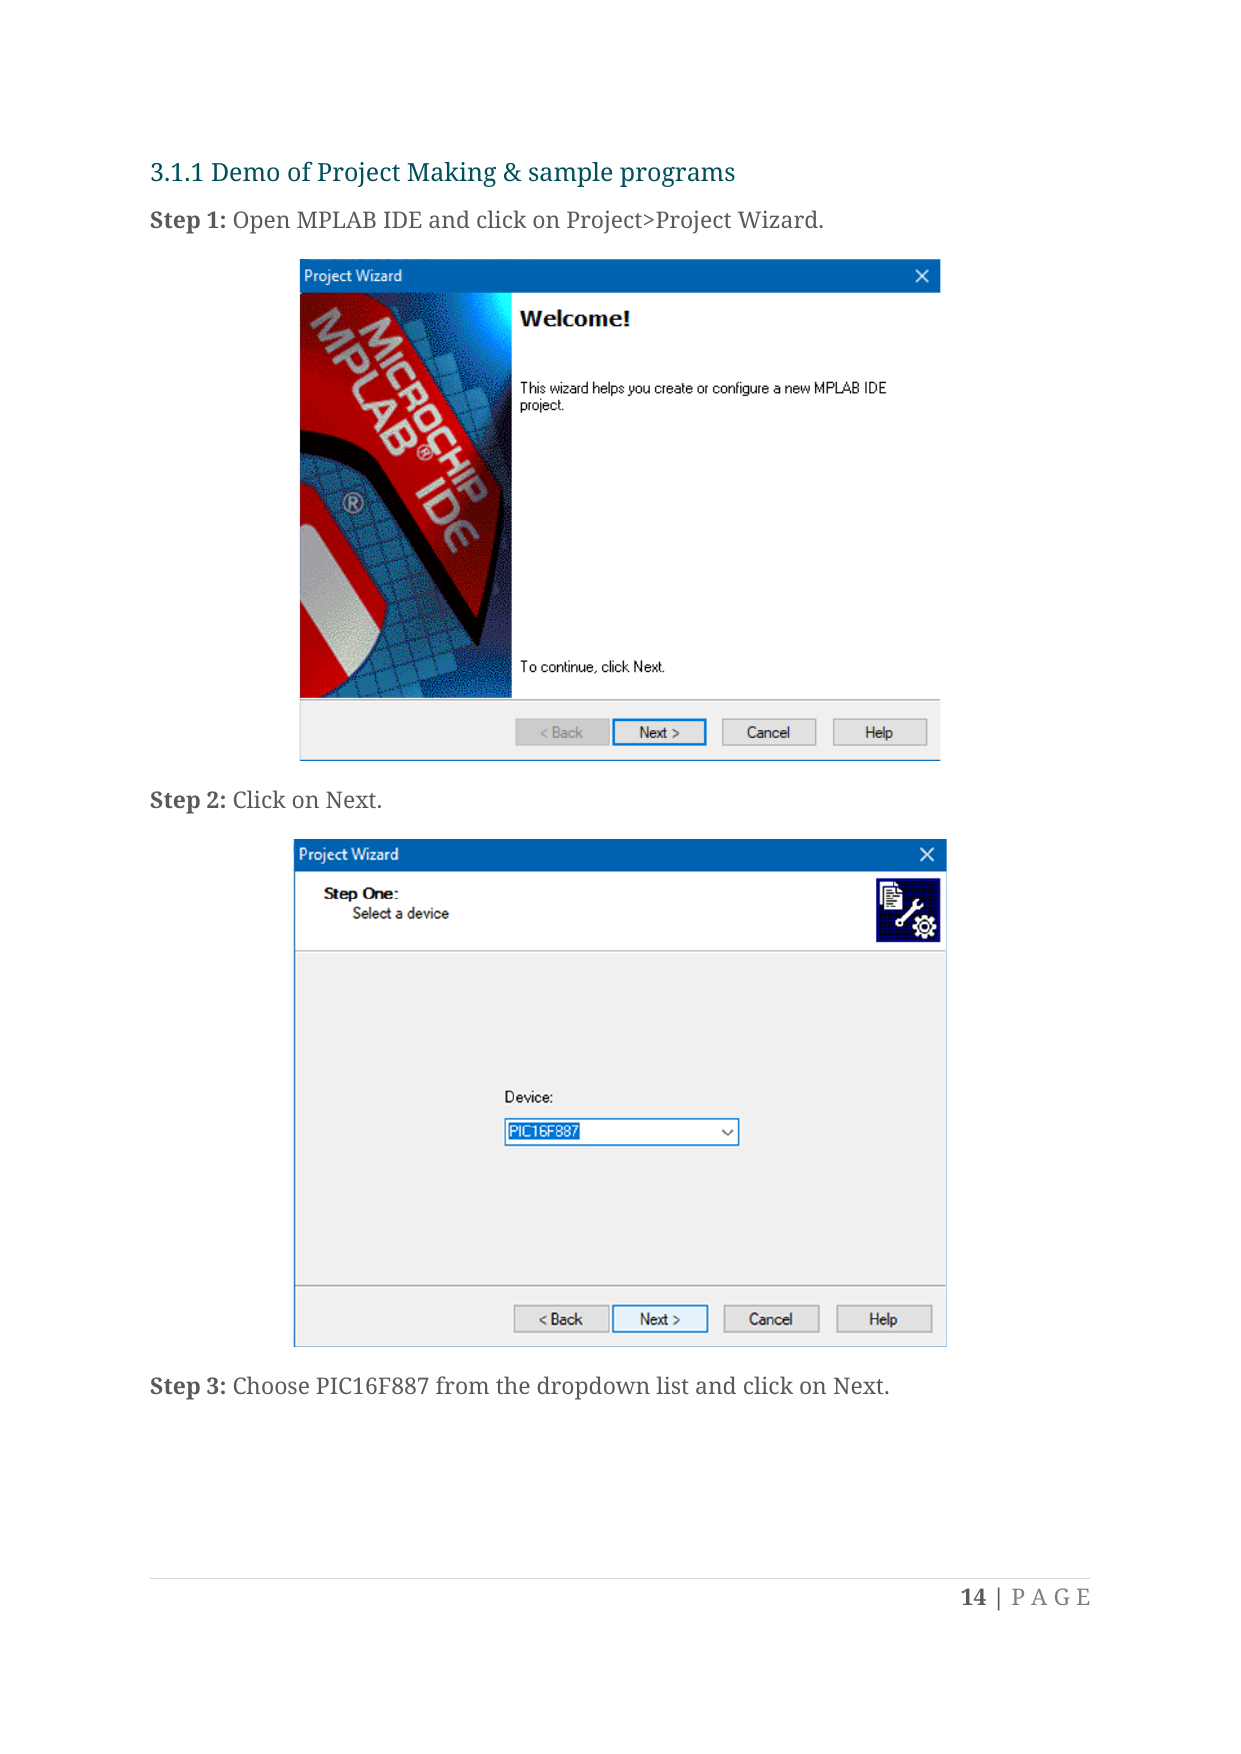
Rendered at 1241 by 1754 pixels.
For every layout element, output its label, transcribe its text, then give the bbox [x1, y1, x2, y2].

text Step 1: Open MPLAB IDE and click on Project>Project Wizard. [150, 204, 1090, 235]
text Step 3: Choose PIC16F887 from the dropdown list and click on Next. [150, 1370, 1090, 1401]
subtitle 3.1.1 Demo of Project Making & sample programs [150, 154, 1090, 188]
text Step 2: Click on Next. [150, 784, 1090, 816]
picture [293, 839, 947, 1347]
picture [299, 259, 941, 761]
